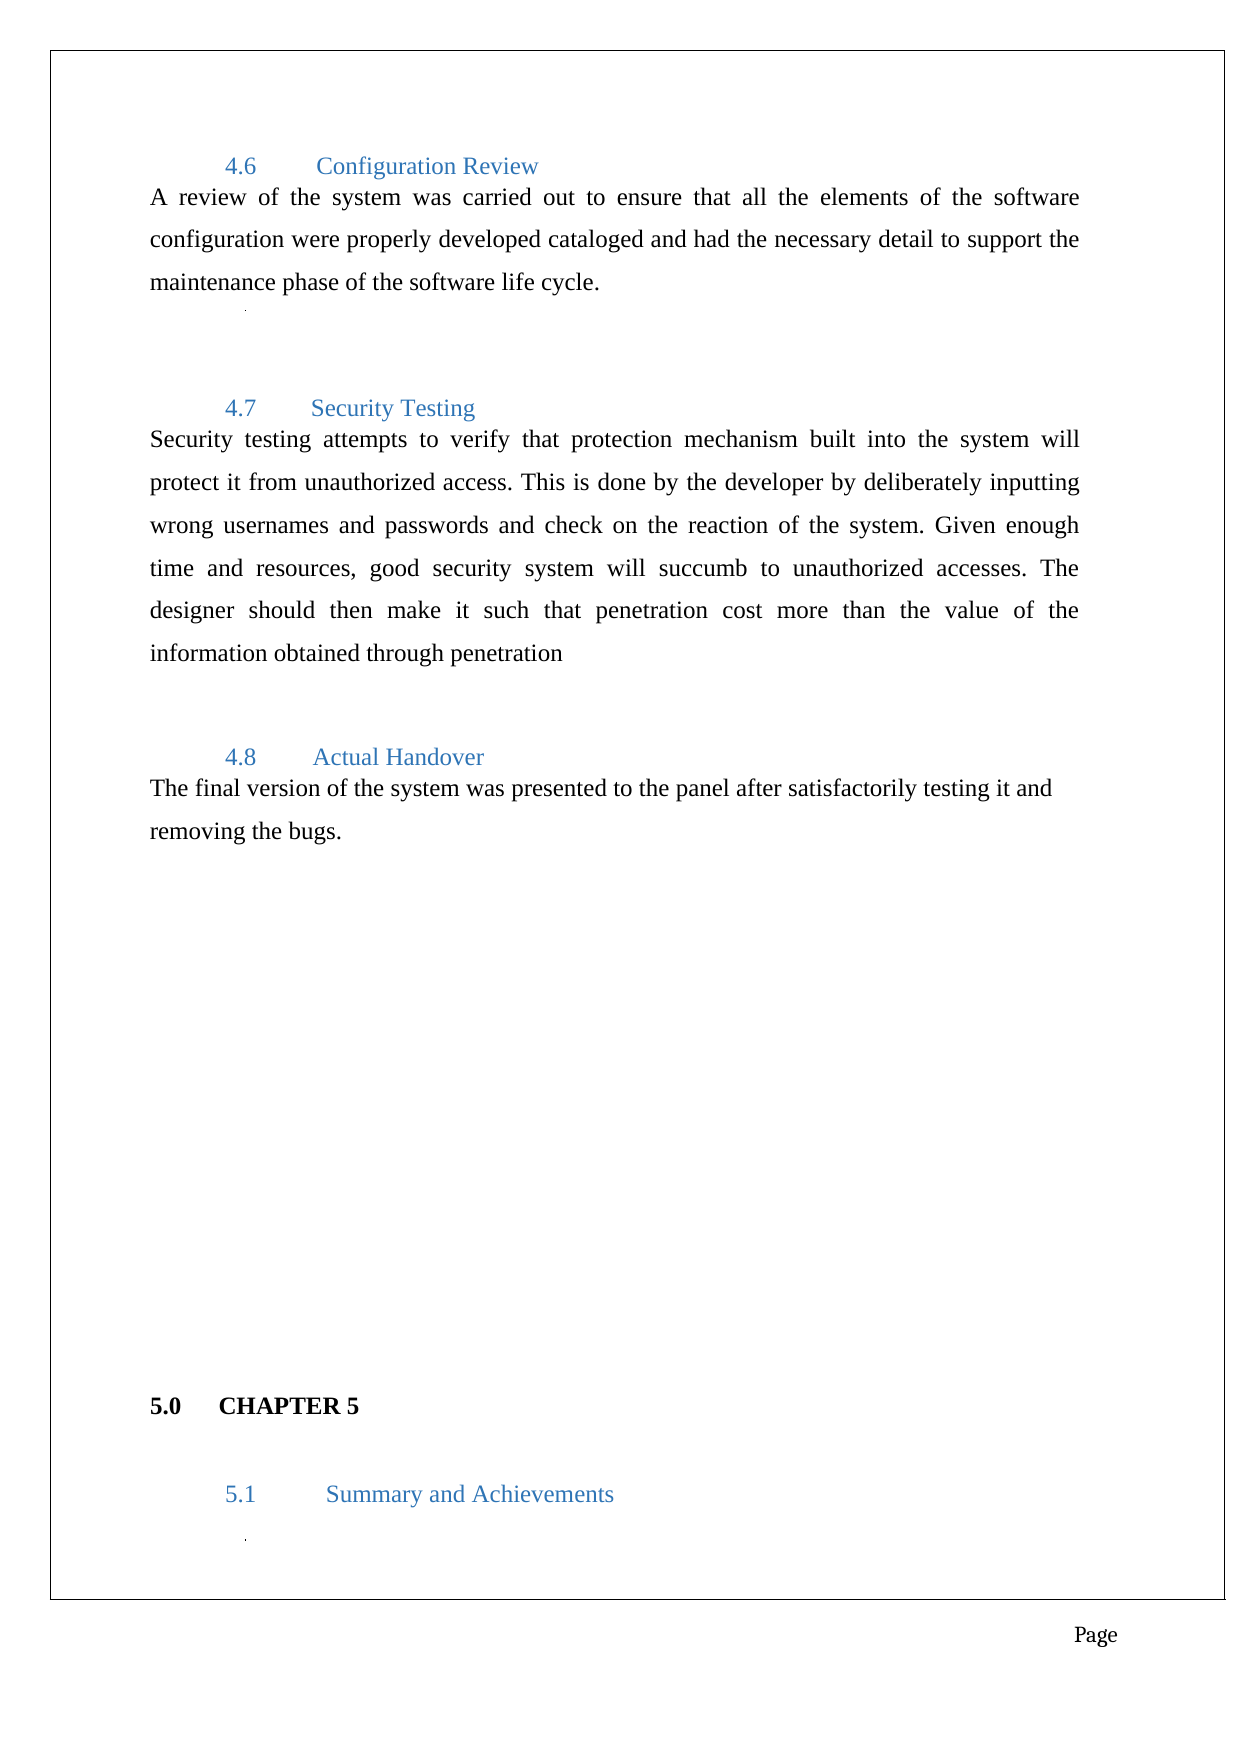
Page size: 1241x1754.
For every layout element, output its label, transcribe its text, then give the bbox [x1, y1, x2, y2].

text A review of the system was carried out to ensure that all the elements of the software configuration were properly developed cataloged and had the necessary detail to support the maintenance phase of the software life cycle. [149, 182, 1081, 296]
subtitle 4.6 Configuration Review [150, 151, 1090, 179]
subtitle 4.7 Security Testing [150, 393, 1090, 422]
text Security testing attempts to verify that protection mechanism built into the system will protect it from unauthorized access. This is done by the developer by deliberately inputting wrong usernames and passwords and check on the reaction of the system. Given enough time and resources, good security system will succumb to unauthorized accesses. The designer should then make it such that penetration cost more than the value of the information obtained through penetration [149, 424, 1081, 667]
subtitle 5.1 Summary and Achievements [150, 1479, 1090, 1507]
subtitle 5.0 CHAPTER 5 [150, 1391, 1090, 1420]
subtitle 4.8 Actual Handover [150, 742, 1090, 771]
text The final version of the system was presented to the panel after satisfactorily testing it and removing the bugs. [149, 773, 1080, 844]
